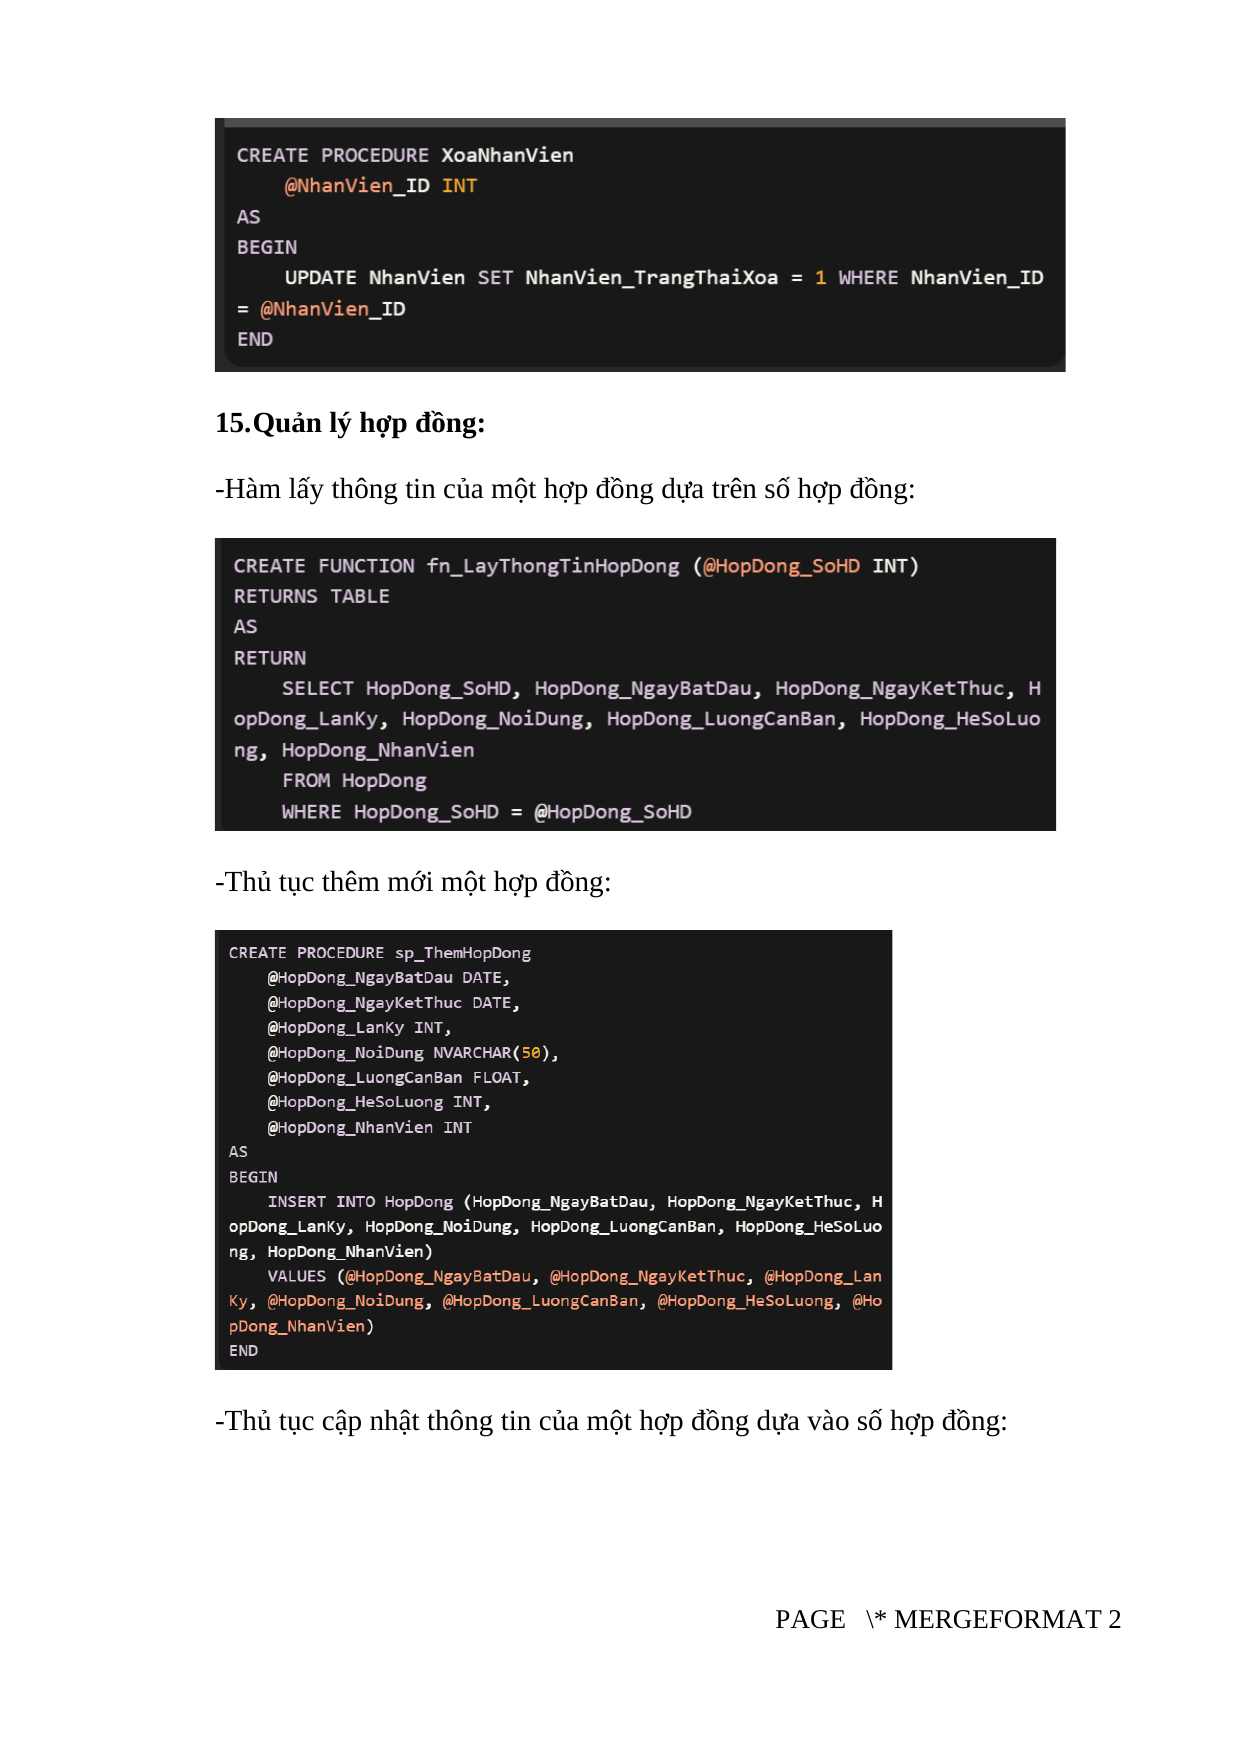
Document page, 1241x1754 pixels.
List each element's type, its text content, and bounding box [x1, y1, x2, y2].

text -Thủ tục thêm mới một hợp đồng: [215, 864, 1122, 897]
list Quản lý hợp đồng: [215, 405, 1122, 438]
picture [214, 538, 1057, 831]
picture [214, 118, 1066, 372]
picture [214, 930, 893, 1370]
text -Hàm lấy thông tin của một hợp đồng dựa trên số hợp đồng: [215, 472, 1122, 505]
text -Thủ tục cập nhật thông tin của một hợp đồng dựa vào số hợp đồng: [215, 1403, 1122, 1436]
